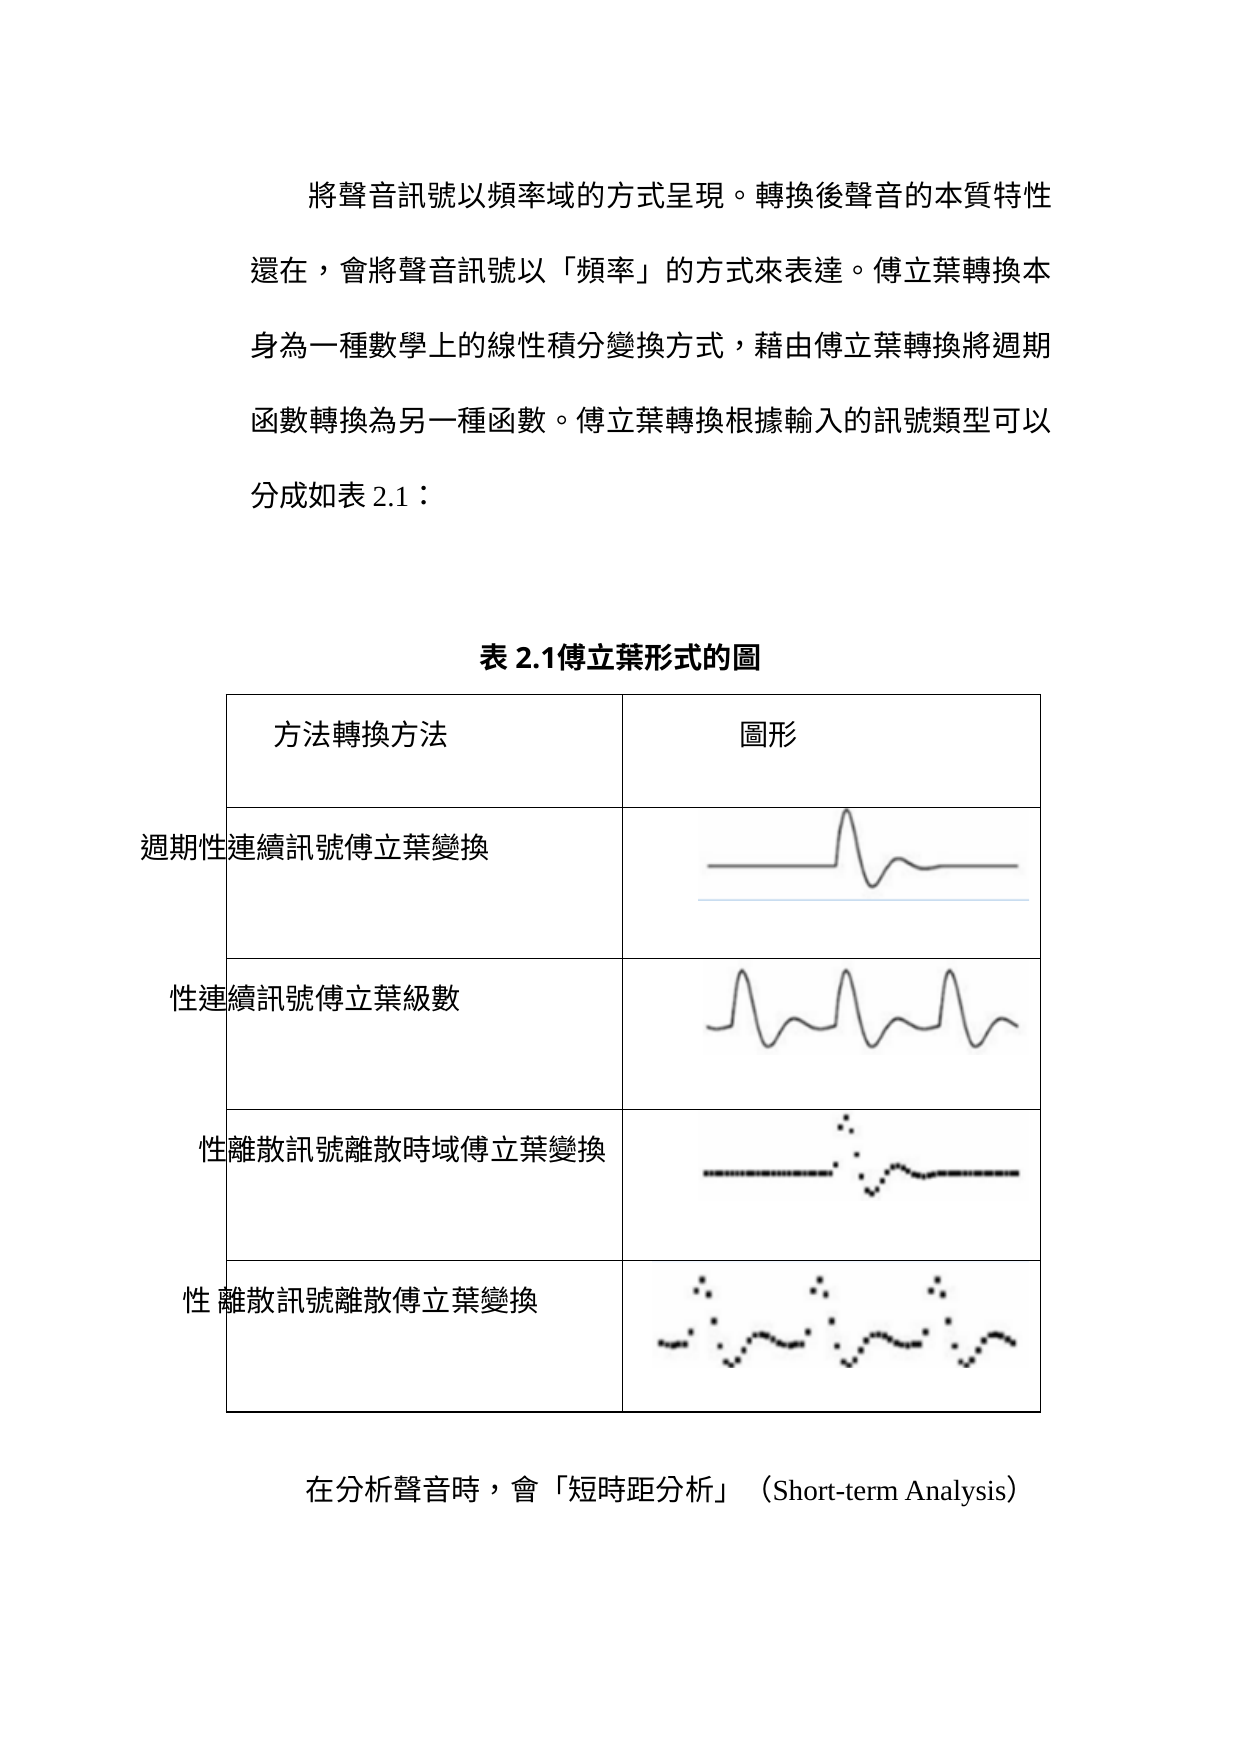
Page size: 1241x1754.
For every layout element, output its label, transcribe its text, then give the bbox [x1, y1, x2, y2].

picture [698, 1110, 1030, 1201]
table_header 圖形 [623, 695, 1040, 807]
table_cell 非週期性連續訊號傅立葉變換 [227, 808, 622, 958]
table_cell [623, 1110, 1040, 1260]
picture [702, 959, 1030, 1055]
table_header 方法轉換方法 [227, 695, 622, 807]
table_cell [623, 808, 1040, 958]
text 表 2.1傅立葉形式的圖 [187, 619, 1053, 694]
table_cell [623, 1261, 1040, 1411]
list 將聲音訊號以頻率域的方式呈現。轉換後聲音的本質特性還在，會將聲音訊號以「頻率」的方式來表達。傅立葉轉換本身為一種數學上的線性積分變換方式，藉由傅立葉轉換將週期函數轉換為另一種函數。傅立葉轉換根據輸入的訊號類型可以分成如表2.1： [250, 156, 1053, 531]
table_cell 非週期性離散訊號離散時域傅立葉變換 [227, 1110, 622, 1260]
table_cell 週 期 性 離散訊號離散傅立葉變換 [227, 1261, 622, 1411]
picture [652, 1261, 1030, 1368]
picture [698, 808, 1030, 901]
list 在分析聲音時，會「短時距分析」（Short-term Analysis） [187, 1450, 1053, 1525]
table_cell [623, 959, 1040, 1109]
table_cell 週期性連續訊號傅立葉級數 [227, 959, 622, 1109]
